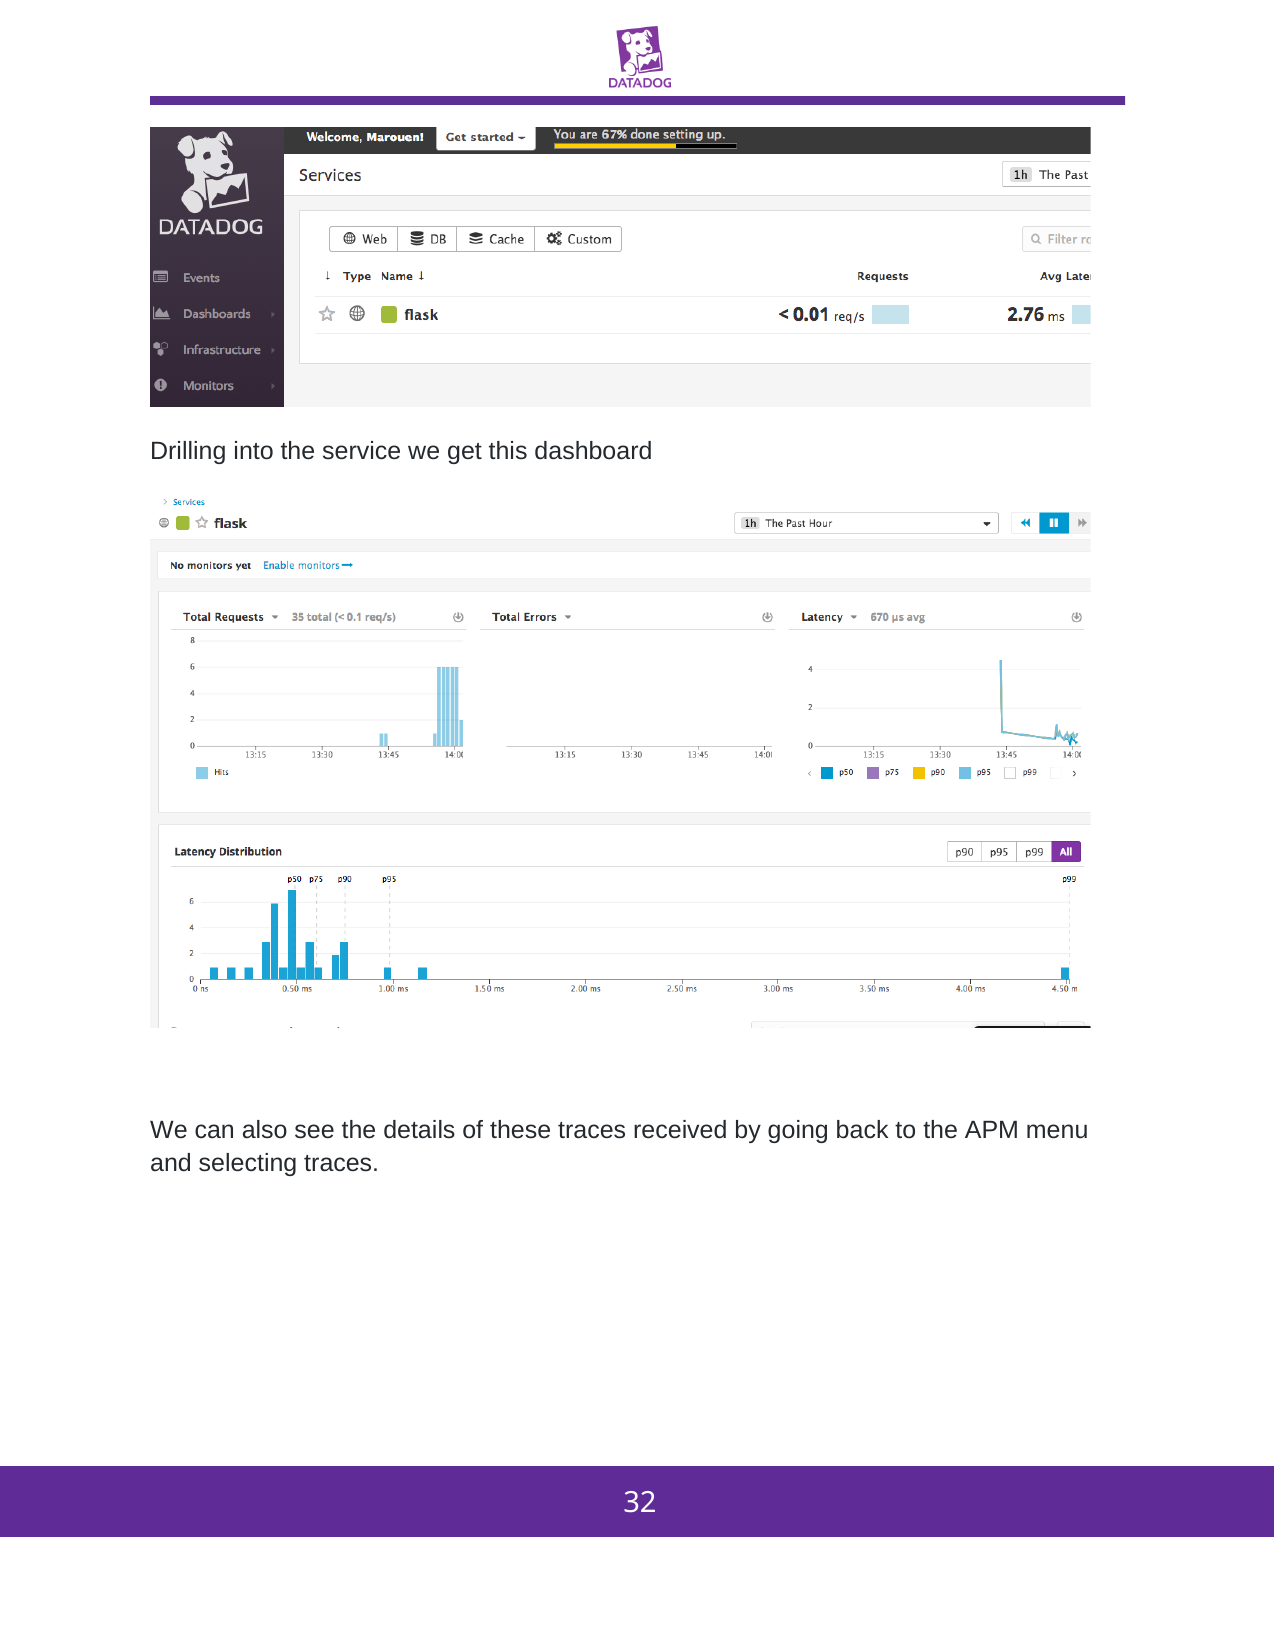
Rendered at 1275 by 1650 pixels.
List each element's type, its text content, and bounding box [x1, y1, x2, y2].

picture [150, 96, 1125, 105]
text Drilling into the service we get this dashboard [150, 436, 1125, 465]
picture [599, 20, 676, 92]
picture [150, 494, 1091, 1028]
text We can also see the details of these traces received by going back to the APM menu and selecting traces. [150, 1115, 1125, 1177]
picture [150, 127, 1091, 407]
